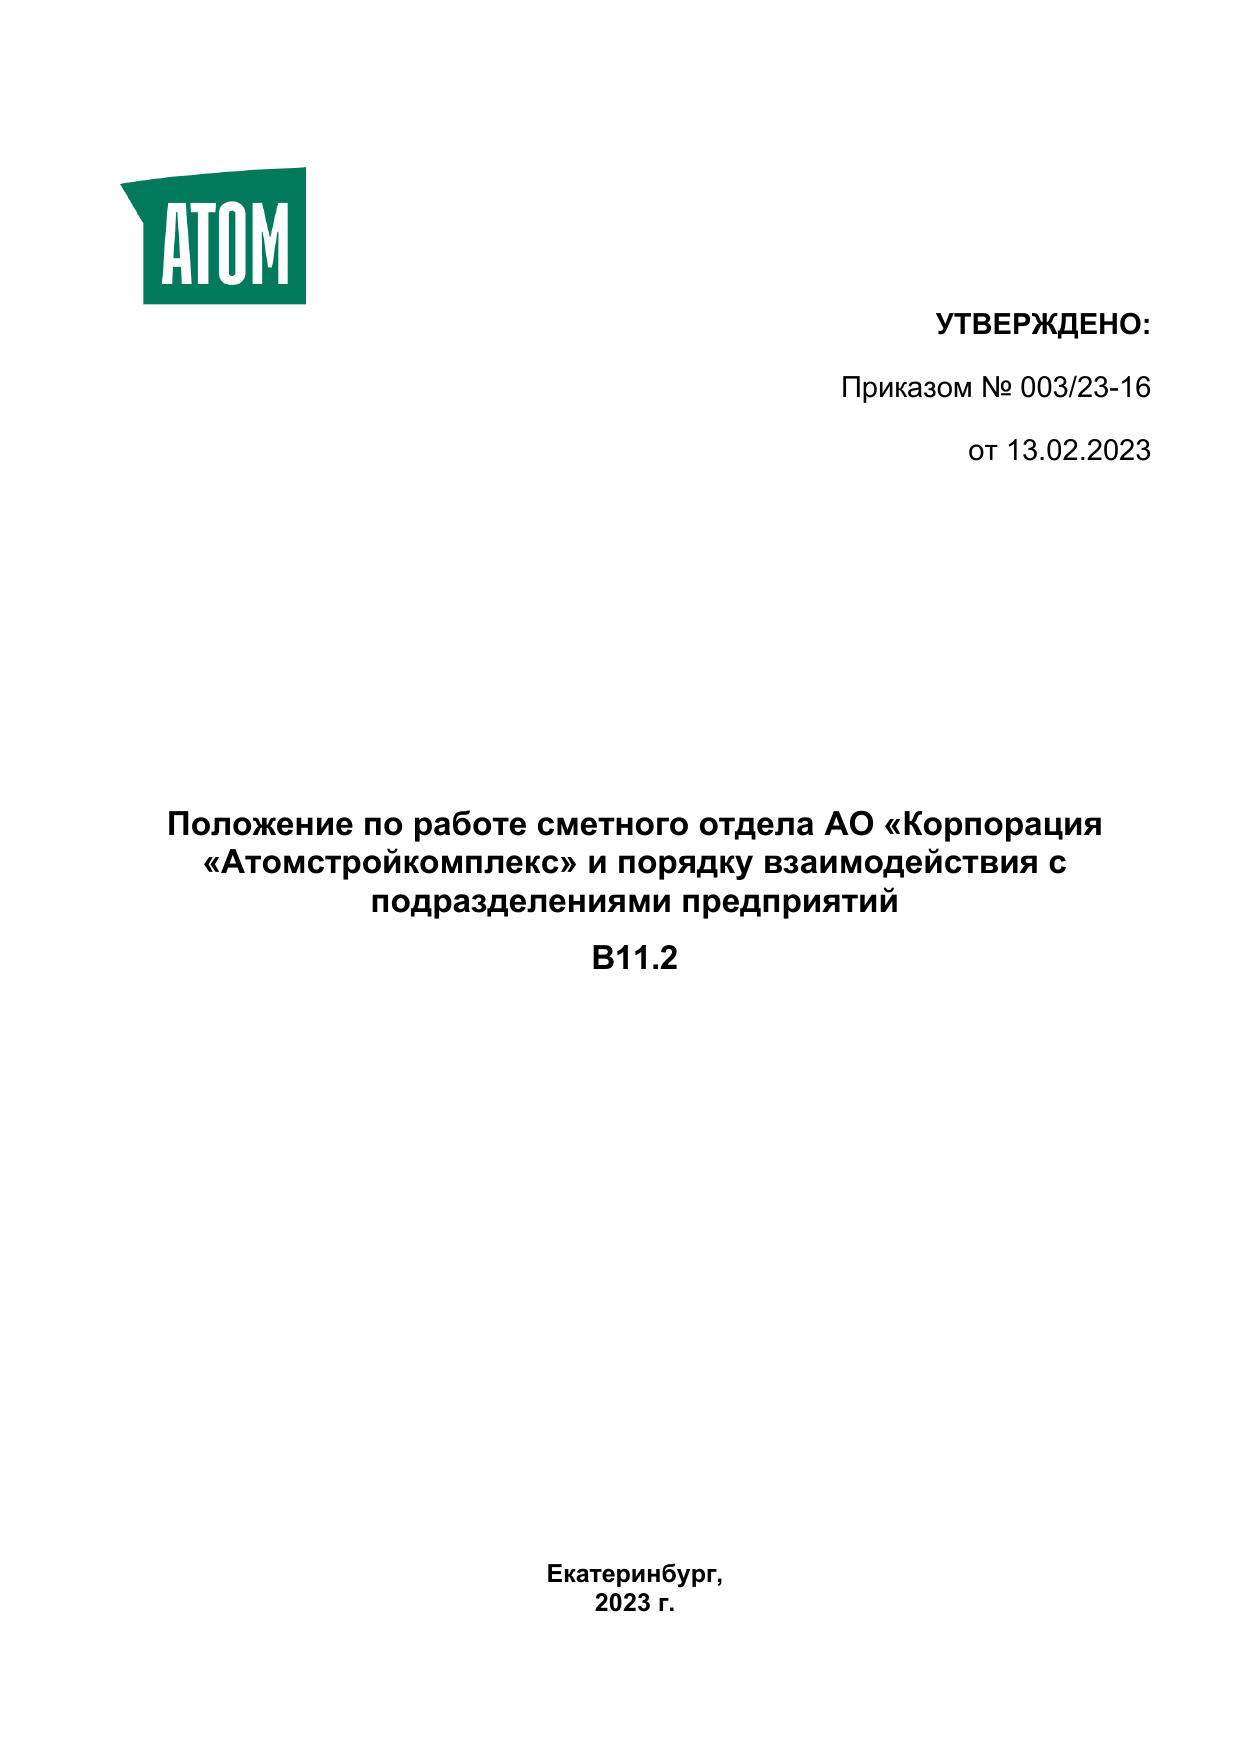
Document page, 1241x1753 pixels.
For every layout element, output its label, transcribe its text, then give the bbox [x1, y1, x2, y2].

text Приказом № 003/23-16 [118, 370, 1152, 403]
text УТВЕРЖДЕНО: [118, 307, 1152, 341]
picture [118, 161, 311, 308]
text Положение по работе сметного отдела АО «Корпорация «Атомстройкомплекс» и порядку взаимодействия с подразделениями предприятий [118, 804, 1152, 919]
text Екатеринбург, 2023 г. [118, 1559, 1152, 1616]
text В11.2 [118, 938, 1152, 977]
text от 13.02.2023 [118, 433, 1152, 466]
